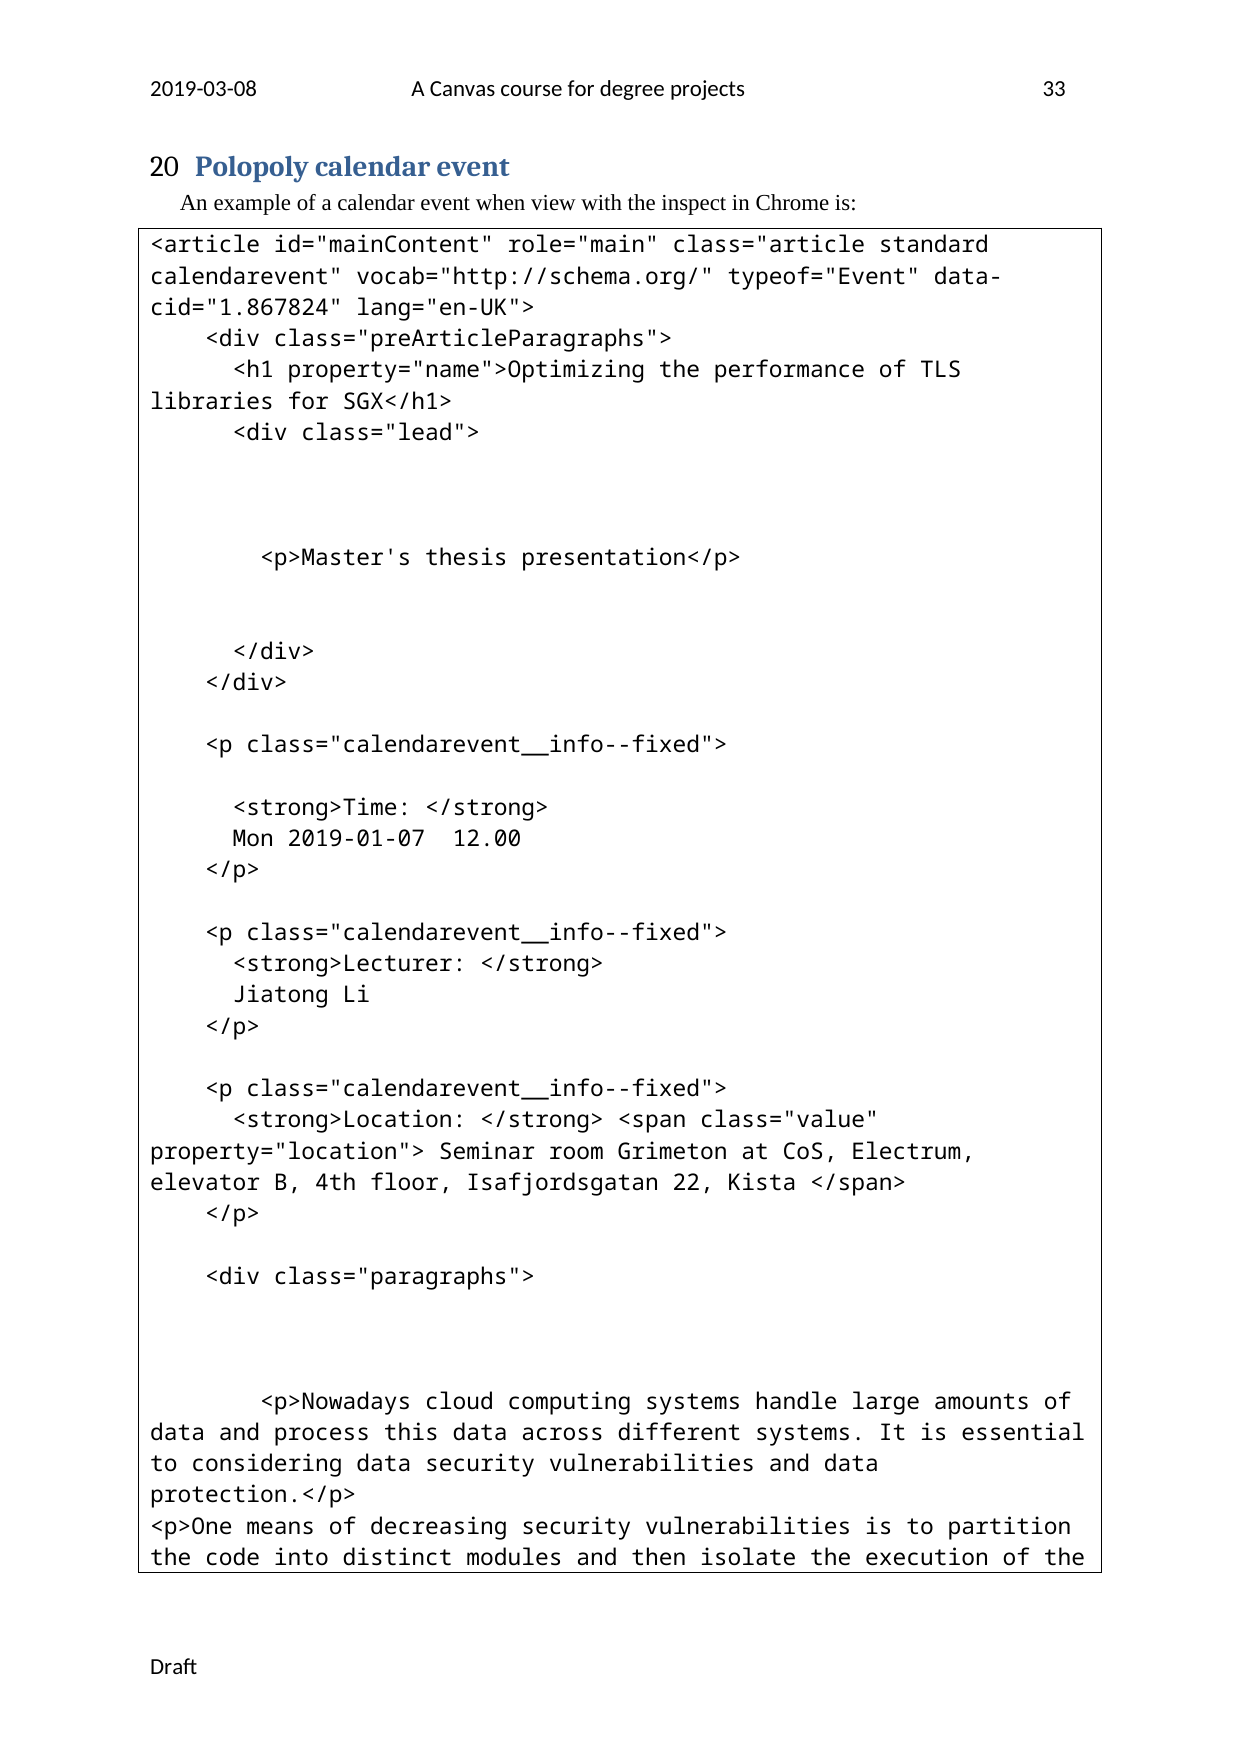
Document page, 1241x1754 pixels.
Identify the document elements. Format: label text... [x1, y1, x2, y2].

text An example of a calendar event when view with the inspect in Chrome is: [150, 188, 1090, 215]
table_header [139, 229, 1101, 1572]
subtitle Polopoly calendar event [150, 150, 1090, 183]
